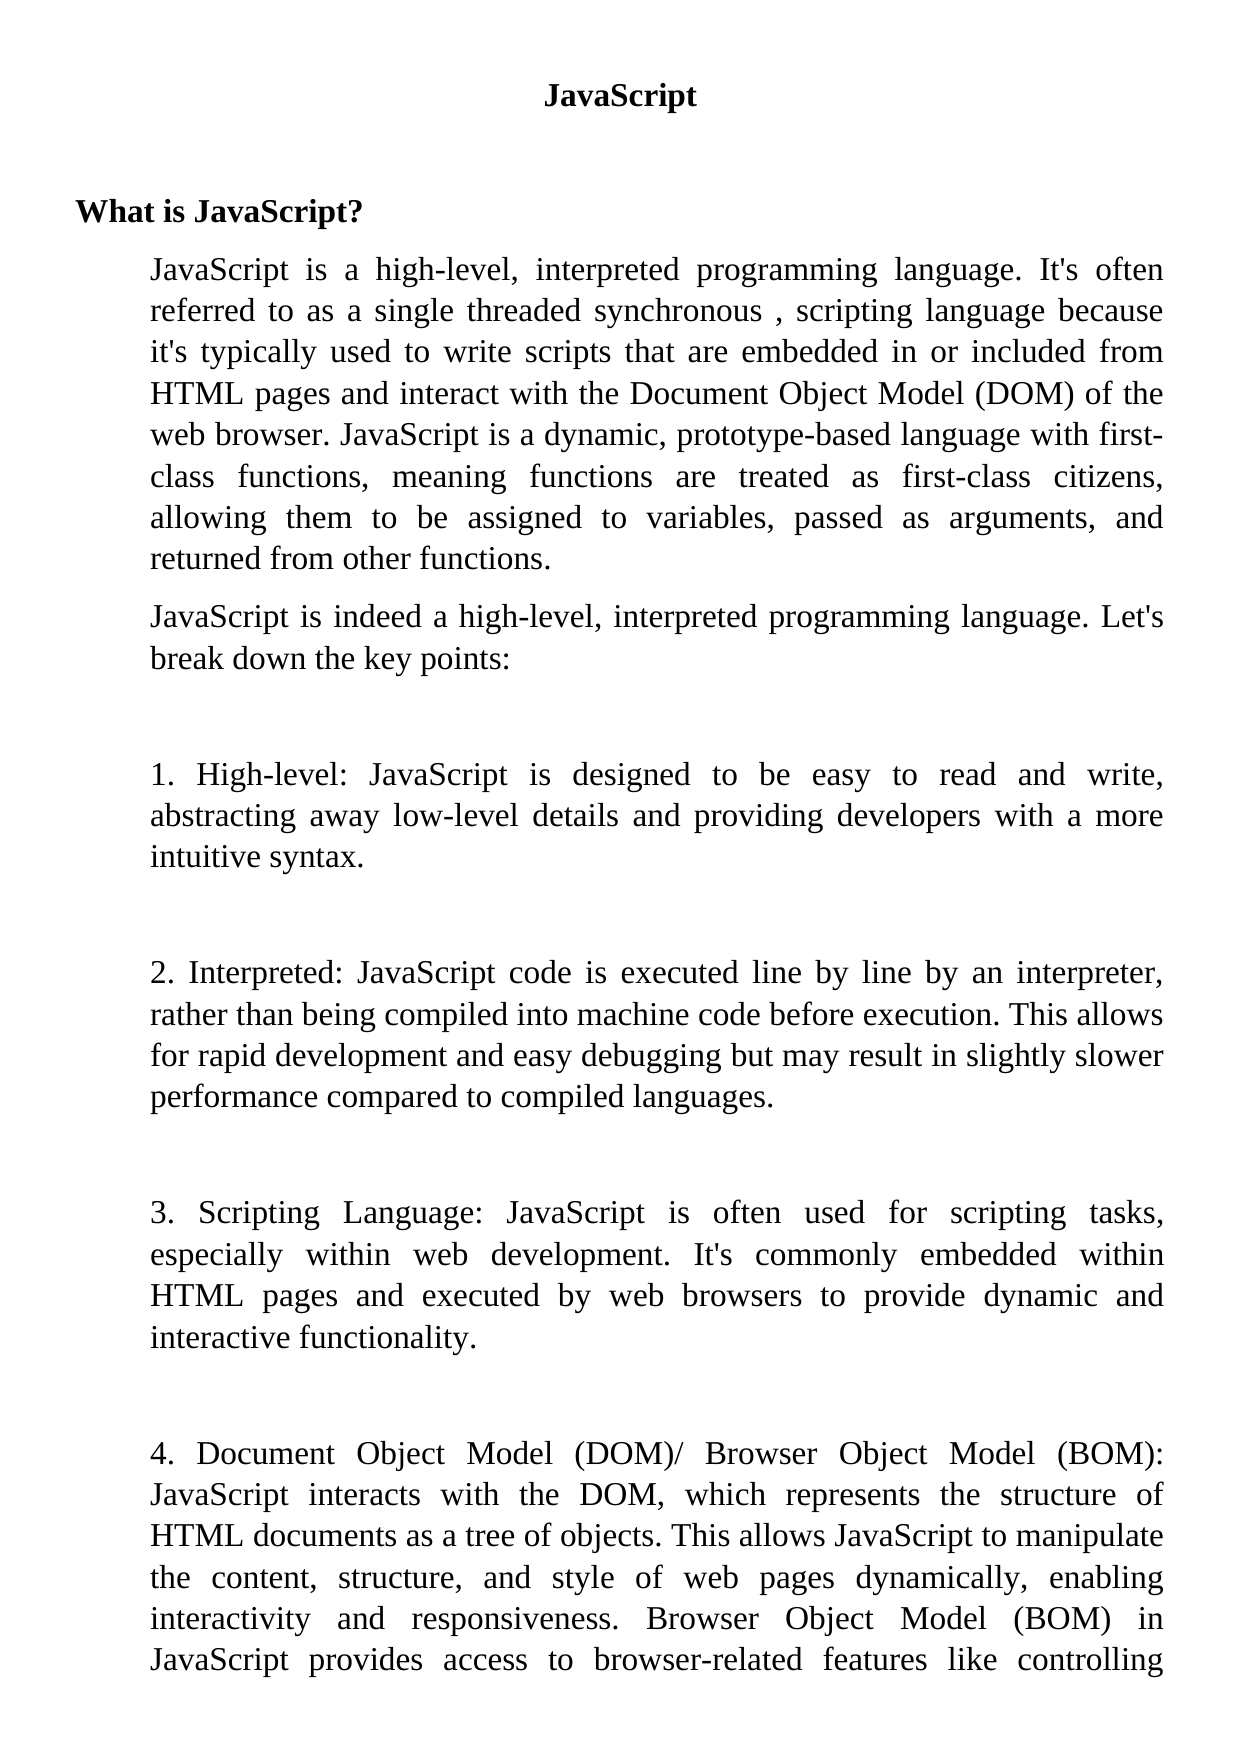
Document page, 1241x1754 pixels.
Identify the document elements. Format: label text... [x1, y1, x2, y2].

text JavaScript [75, 75, 1165, 113]
text What is JavaScript? [75, 191, 1165, 229]
text JavaScript is indeed a high-level, interpreted programming language. Let's break down the key points: [150, 597, 1165, 676]
text 2. Interpreted: JavaScript code is executed line by line by an interpreter, rather than being compiled into machine code before execution. This allows for rapid development and easy debugging but may result in slightly slower performance compared to compiled languages. [150, 953, 1165, 1115]
text 3. Scripting Language: JavaScript is often used for scripting tasks, especially within web development. It's commonly embedded within HTML pages and executed by web browsers to provide dynamic and interactive functionality. [150, 1193, 1165, 1355]
text 1. High-level: JavaScript is designed to be easy to read and write, abstracting away low-level details and providing developers with a more intuitive syntax. [150, 754, 1165, 875]
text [150, 1433, 1165, 1678]
text JavaScript is a high-level, interpreted programming language. It's often referred to as a single threaded synchronous , scripting language because it's typically used to write scripts that are embedded in or included from HTML pages and interact with the Document Object Model (DOM) of the web browser. JavaScript is a dynamic, prototype-based language with first-class functions, meaning functions are treated as first-class citizens, allowing them to be assigned to variables, passed as arguments, and returned from other functions. [150, 249, 1165, 577]
